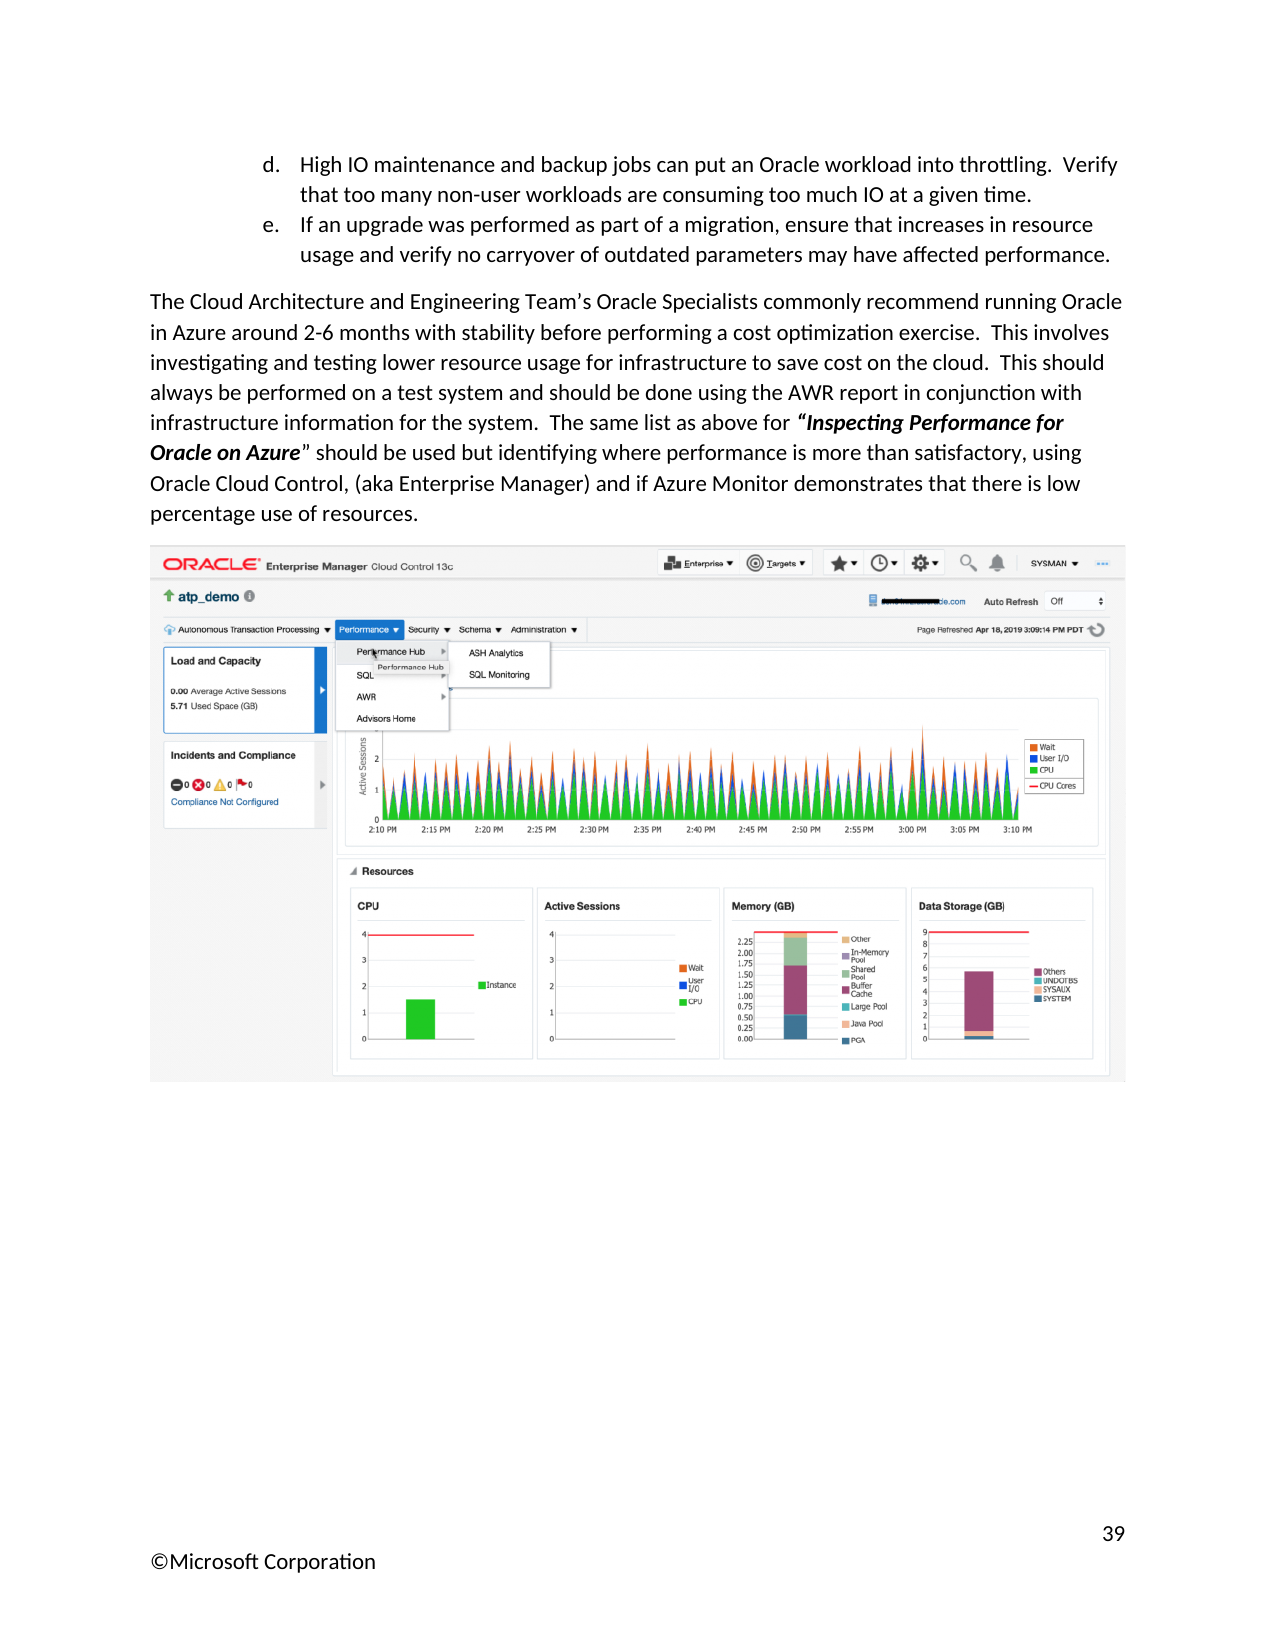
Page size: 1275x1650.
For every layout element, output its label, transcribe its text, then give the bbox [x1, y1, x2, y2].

text The Cloud Architecture and Engineering Team’s Oracle Specialists commonly recommend running Oracle in Azure around 2-6 months with stability before performing a cost optimization exercise. This involves investigating and testing lower resource usage for infrastructure to save cost on the cloud. This should always be performed on a test system and should be done using the AWR report in conjunction with infrastructure information for the system. The same list as above for “Inspecting Performance for Oracle on Azure” should be used but identifying where performance is more than satisfactory, using Oracle Cloud Control, (aka Enterprise Manager) and if Azure Monitor demonstrates that there is low percentage use of resources. [150, 287, 1125, 527]
list High IO maintenance and backup jobs can put an Oracle workload into throttling. Verify that too many non-user workloads are consuming too much IO at a given time. [262, 150, 1125, 208]
list If an upgrade was performed as part of a migration, ensure that increases in resource usage and verify no carryover of outdated parameters may have affected performance. [262, 210, 1125, 269]
picture [150, 545, 1125, 1082]
